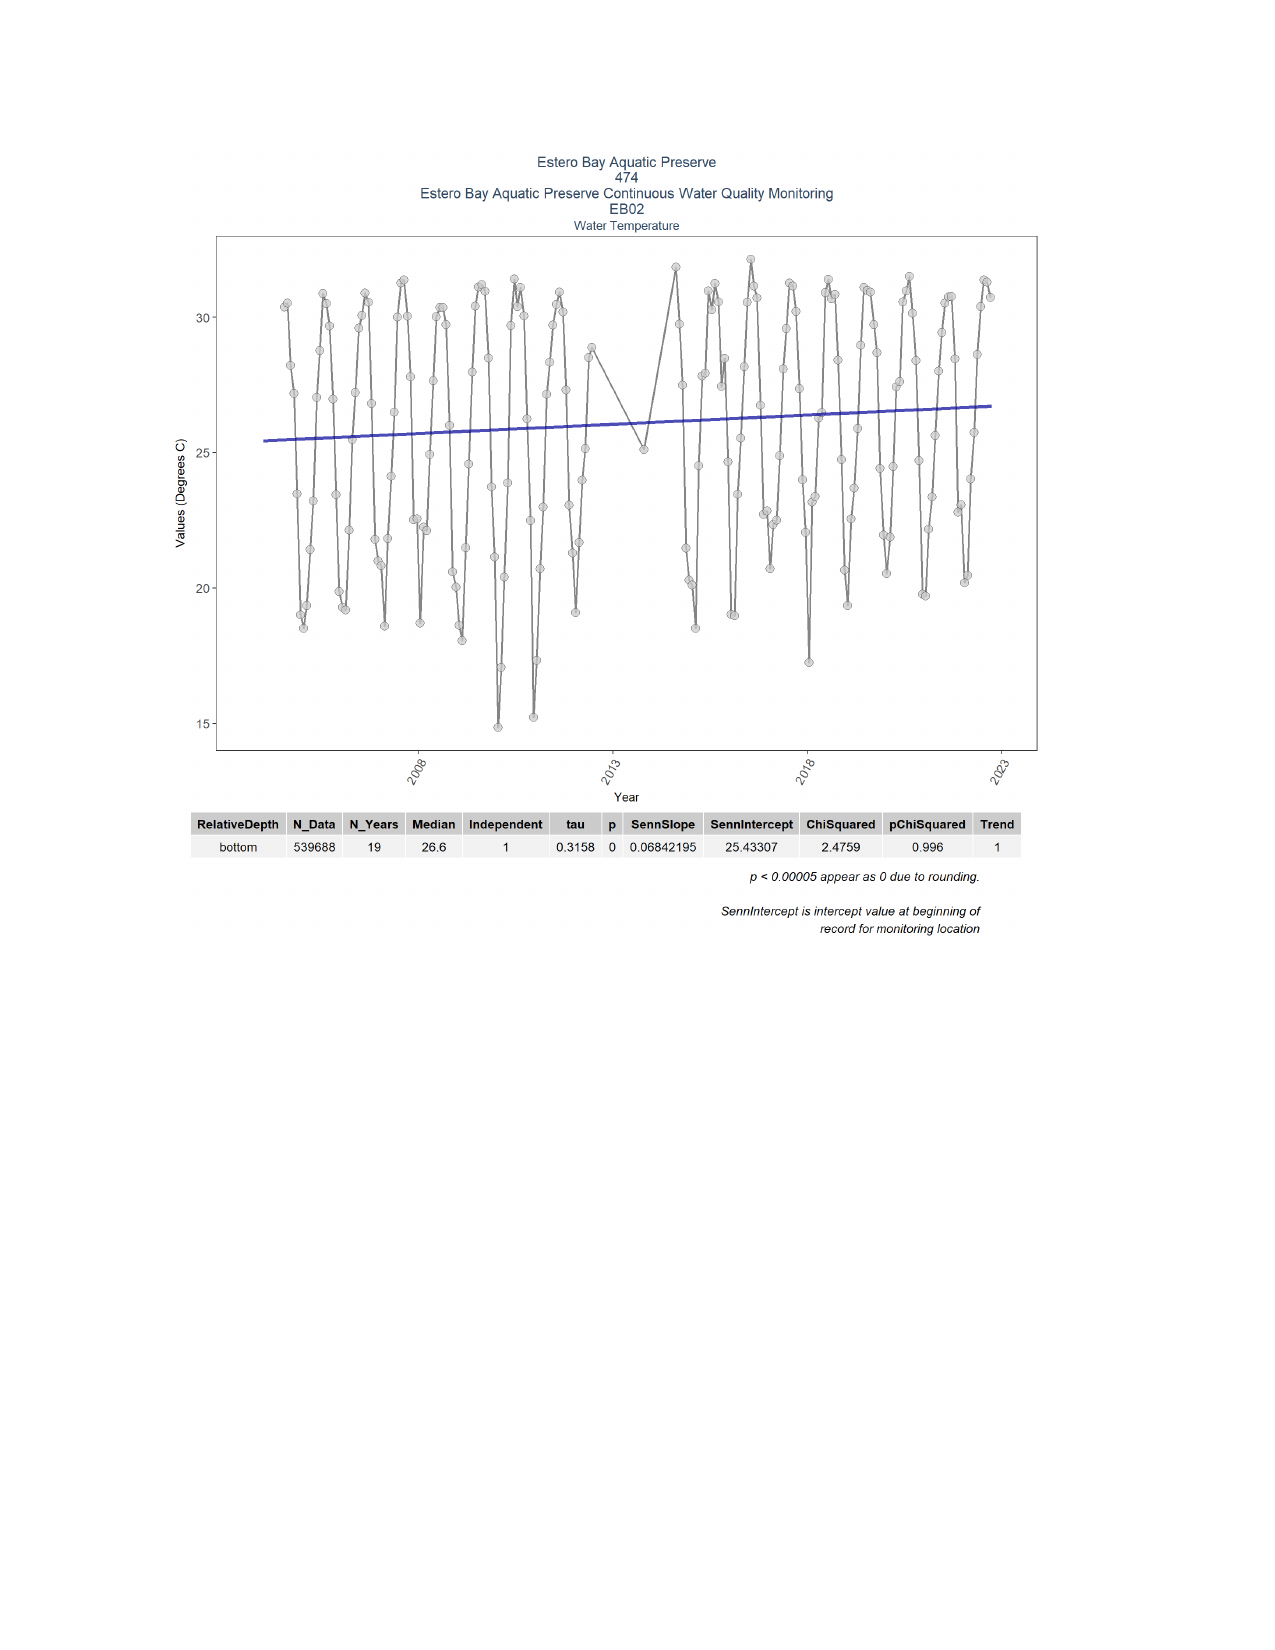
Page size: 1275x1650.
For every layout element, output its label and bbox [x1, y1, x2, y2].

picture [168, 150, 1044, 938]
